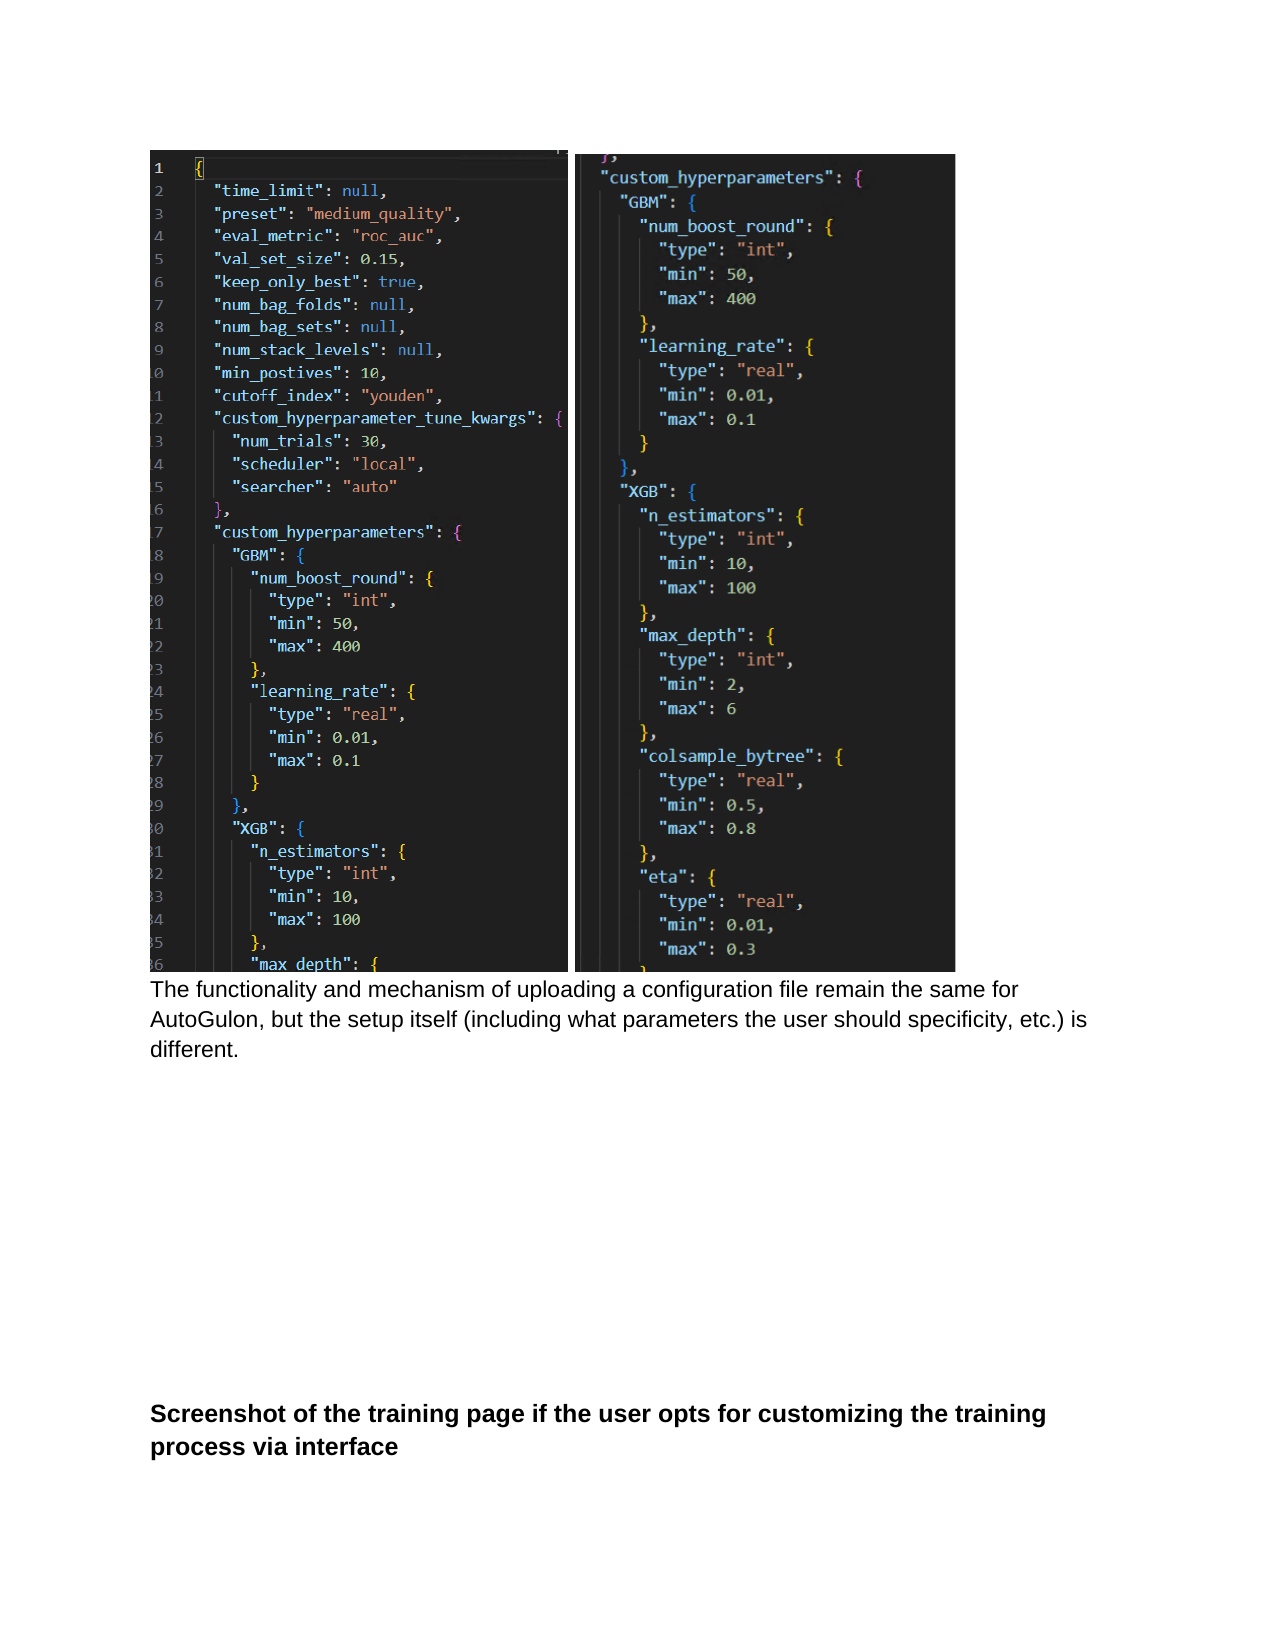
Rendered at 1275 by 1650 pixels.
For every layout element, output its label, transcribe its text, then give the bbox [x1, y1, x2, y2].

picture [150, 150, 568, 972]
picture [575, 154, 956, 972]
text Screenshot of the training page if the user opts for customizing the training process via interface [150, 1399, 1125, 1461]
text The functionality and mechanism of uploading a configuration file remain the same for AutoGulon, but the setup itself (including what parameters the user should specificity, etc.) is different. [150, 976, 1125, 1063]
